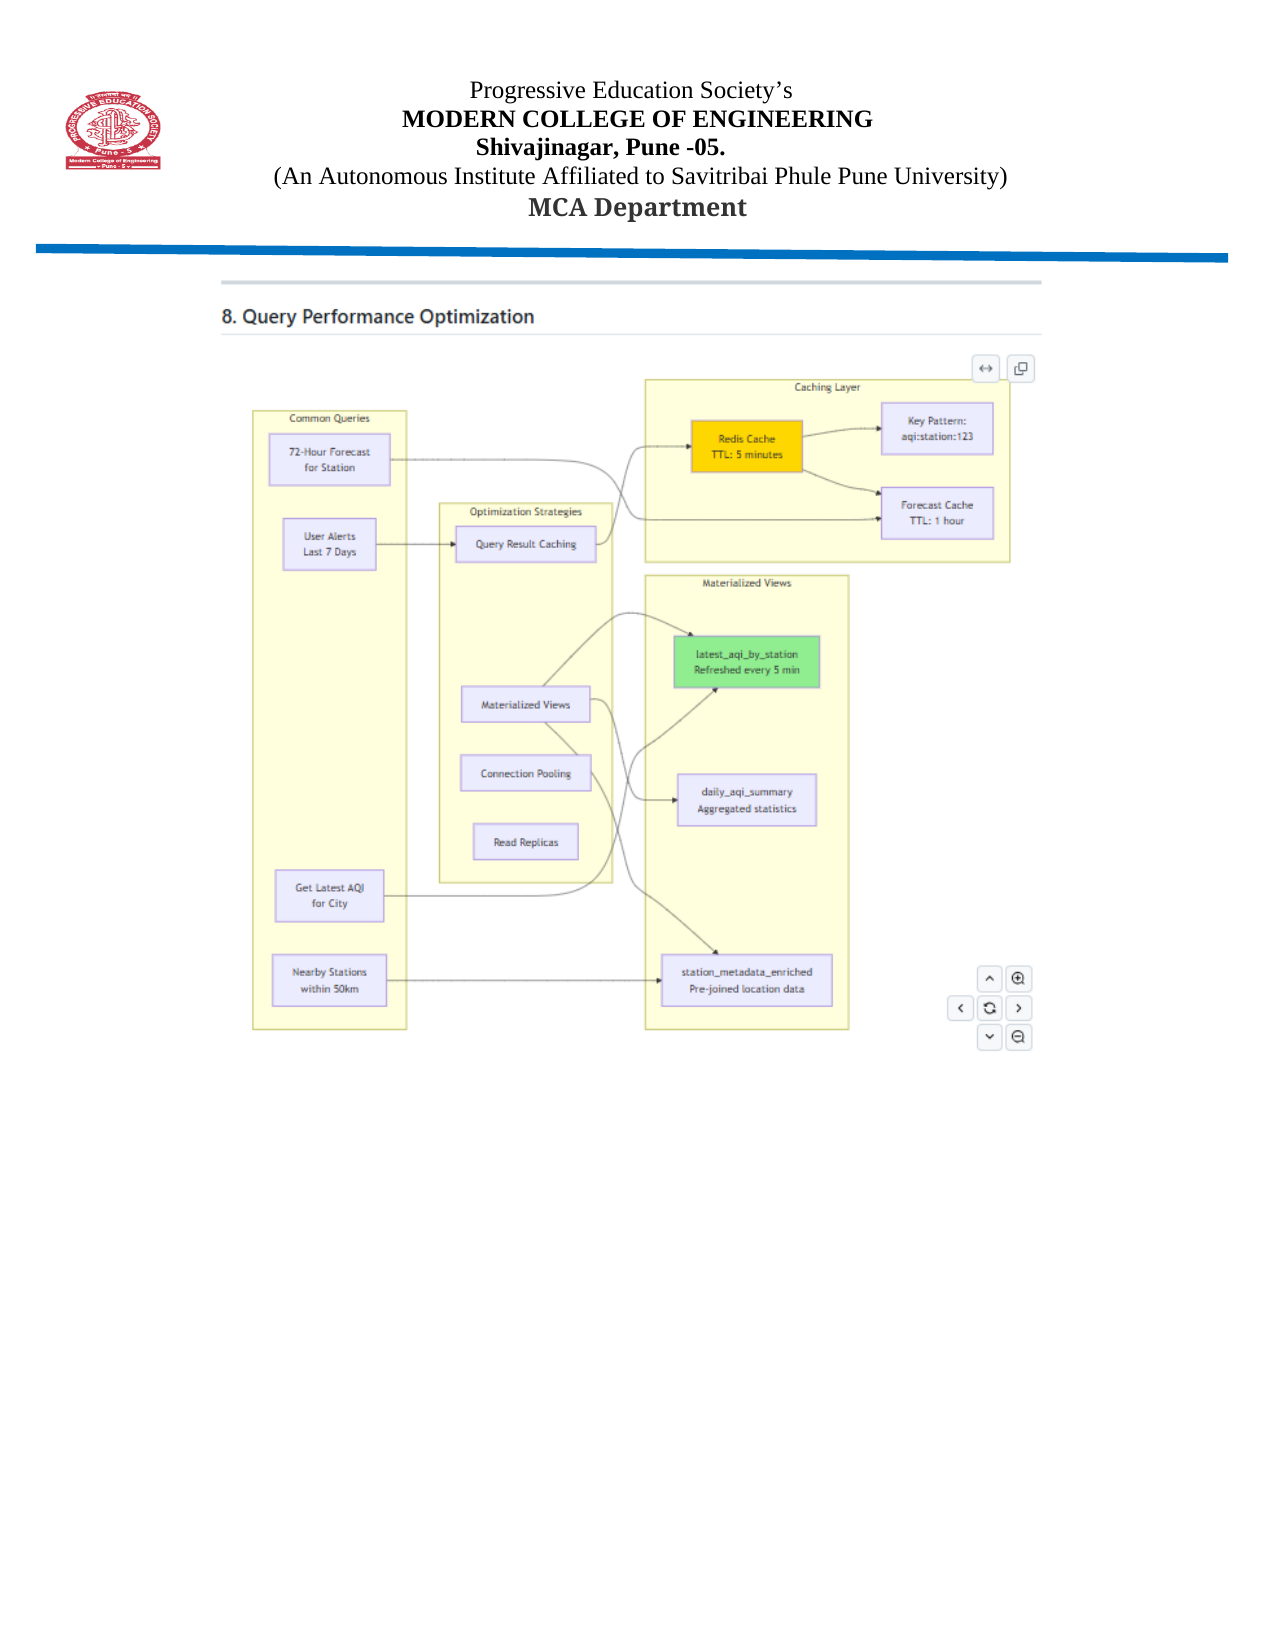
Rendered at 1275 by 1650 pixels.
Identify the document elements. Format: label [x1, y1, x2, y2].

picture [150, 270, 1125, 1055]
picture [36, 81, 191, 177]
